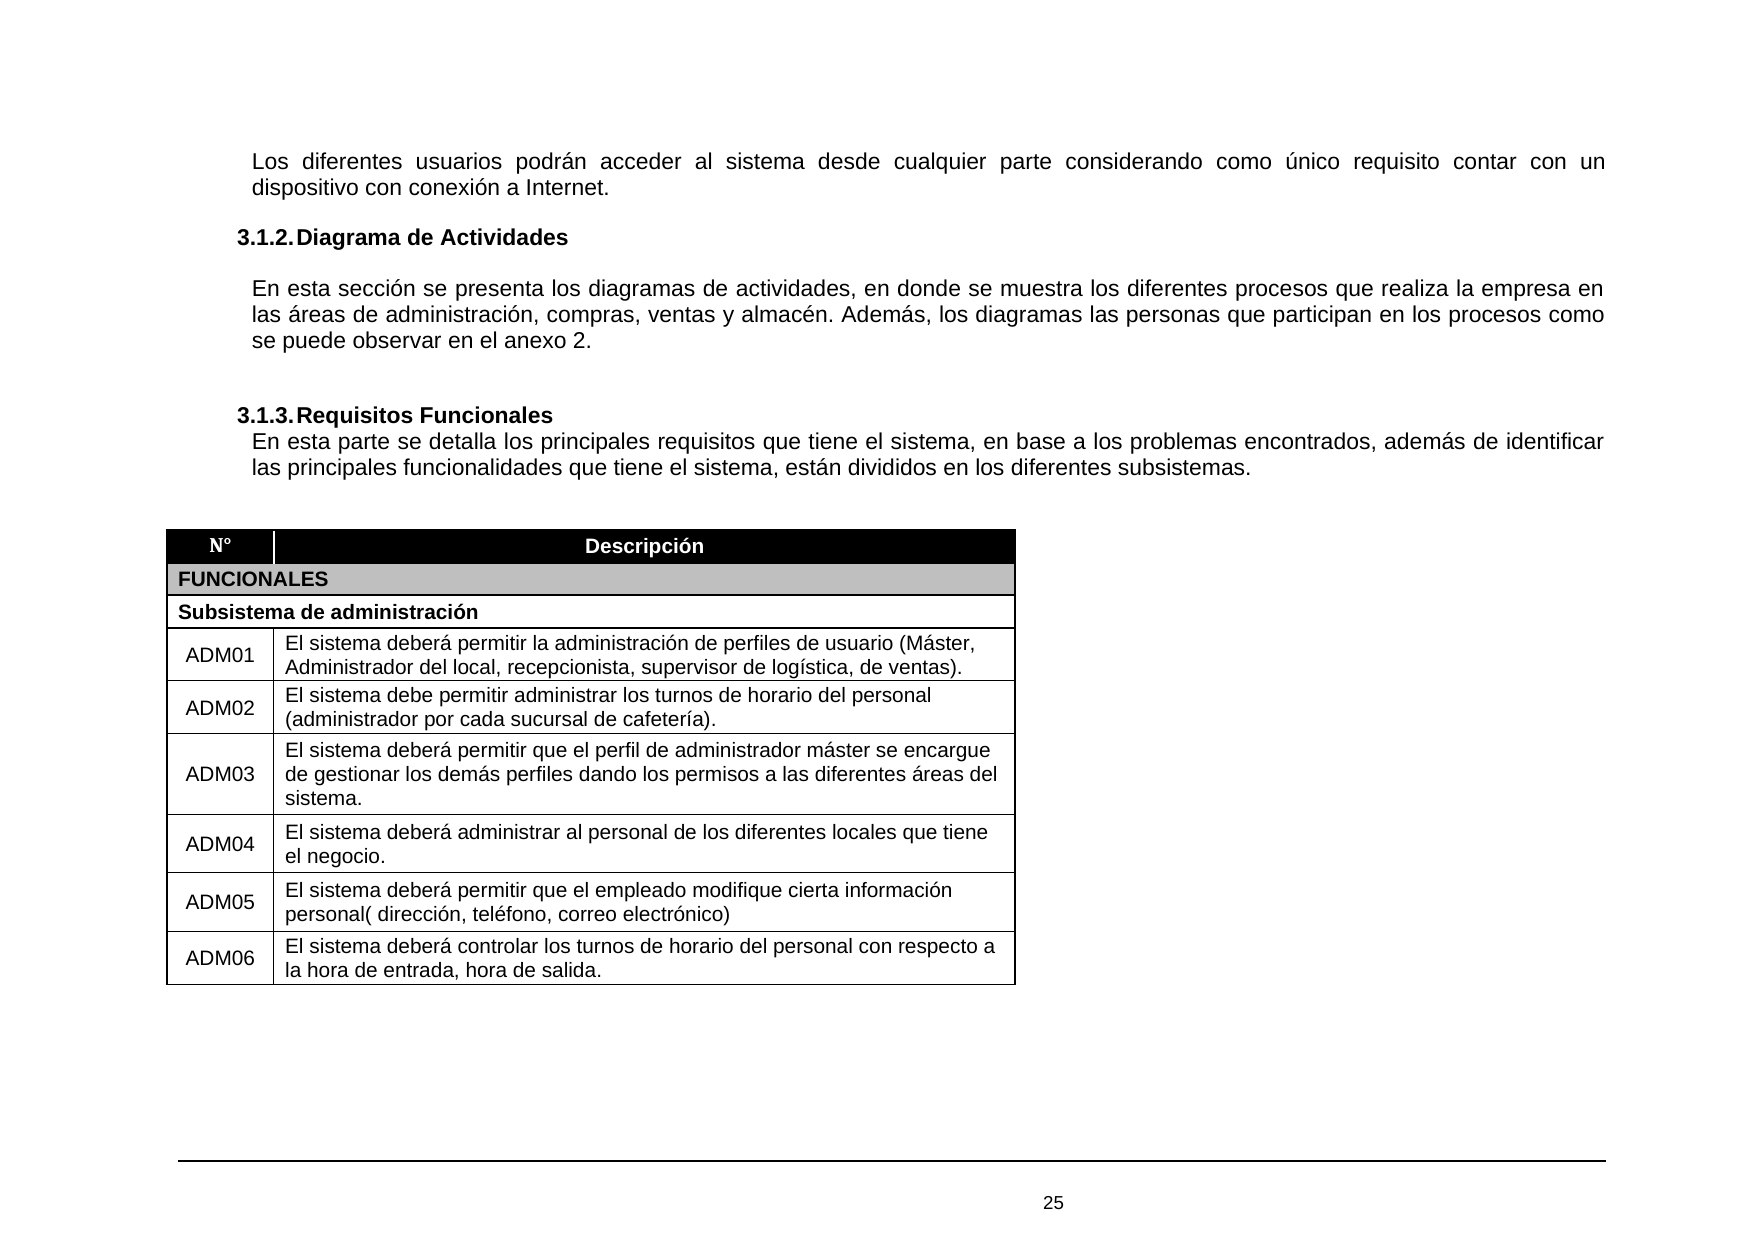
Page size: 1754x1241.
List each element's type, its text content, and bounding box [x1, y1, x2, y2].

subtitle Funcionales [237, 402, 1606, 428]
table_header Descripción [275, 531, 1014, 561]
table_cell ADM02 [168, 681, 273, 733]
table_cell [168, 596, 1014, 627]
table_cell ADM01 [168, 629, 273, 680]
table_cell El sistema deberá permitir que el empleado modifique cierta información personal( dirección, teléfono, correo electrónico) [274, 873, 1014, 931]
table_cell El sistema deberá controlar los turnos de horario del personal con respecto a la hora de entrada, hora de salida. [274, 932, 1014, 984]
table_cell FUNCIONALES [168, 564, 1014, 594]
table_header N° [168, 531, 273, 561]
table_cell ADM05 [168, 873, 273, 931]
text Los diferentes usuarios podrán acceder al sistema desde cualquier parte considerando como único requisito contar con un dispositivo con conexión a Internet. [252, 148, 1606, 200]
table_cell ADM04 [168, 815, 273, 872]
table_cell El sistema debe permitir administrar los turnos de horario del personal (administrador por cada sucursal de cafetería). [274, 681, 1014, 733]
table_cell El sistema deberá administrar al personal de los diferentes locales que tiene el negocio. [274, 815, 1014, 872]
table_cell El sistema deberá permitir que el perfil de administrador se encargue de gestionar los demás perfiles dando los permisos a las diferentes áreas del sistema. [274, 734, 1014, 814]
table_cell ADM03 [168, 734, 273, 814]
subtitle Diagrama de Actividades [237, 224, 1606, 251]
table_cell El sistema deberá permitir la administración de perfiles de usuario (, Administrador del local, recepcionista, supervisor de logística, de ventas). [274, 629, 1014, 680]
table_cell ADM06 [168, 932, 273, 984]
